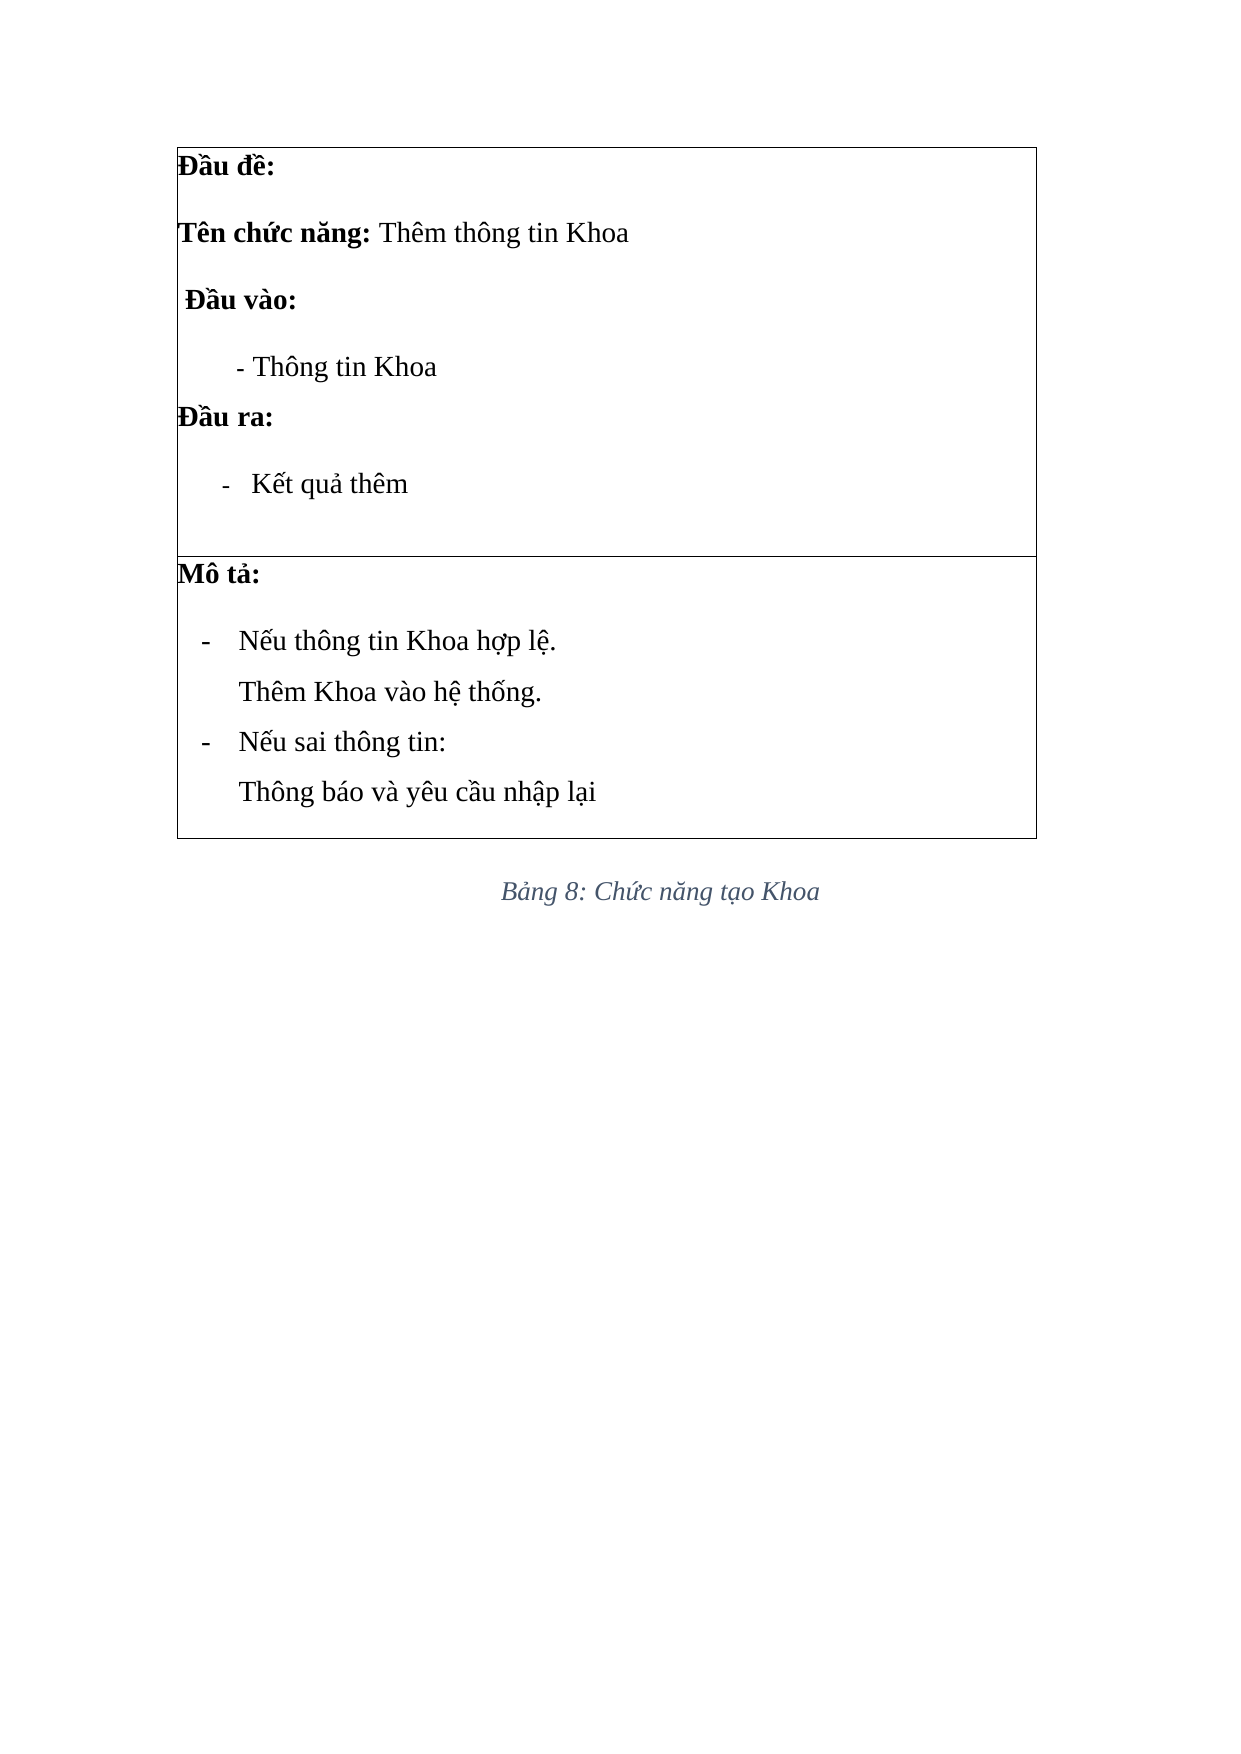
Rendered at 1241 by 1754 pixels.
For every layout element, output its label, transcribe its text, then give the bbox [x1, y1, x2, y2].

text Bảng 8: Chức năng tạo Khoa [201, 875, 1122, 906]
